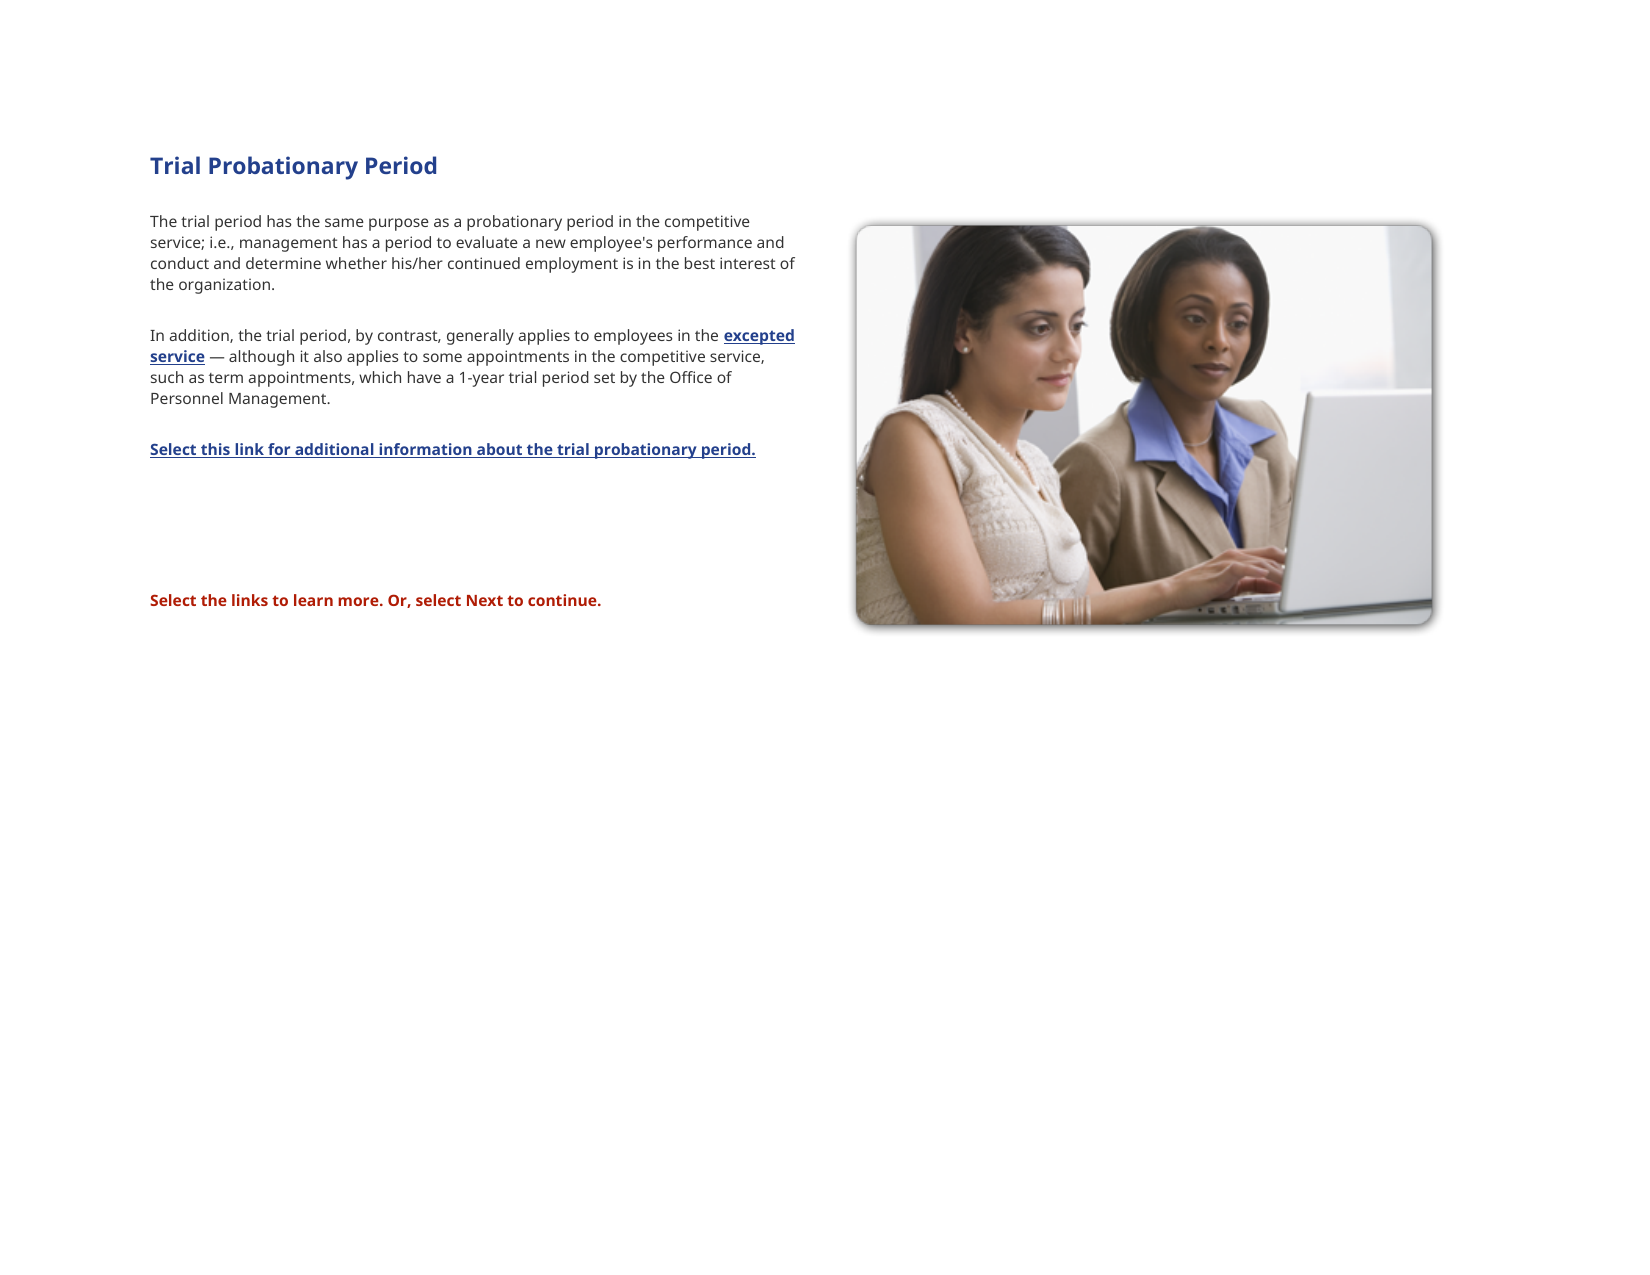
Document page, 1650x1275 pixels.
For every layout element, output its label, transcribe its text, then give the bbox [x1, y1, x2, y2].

text Select this link for additional information about the trial probationary period. [150, 439, 822, 460]
text In addition, the trial period, by contrast, generally applies to employees in the excepted service — although it also applies to some appointments in the competitive service, such as term appointments, which have a 1-year trial period set by the Office of Personnel Management. [150, 324, 822, 409]
text Select the links to learn more. Or, select Next to continue. [150, 590, 822, 611]
text The trial period has the same purpose as a probationary period in the competitive service; i.e., management has a period to evaluate a new employee's performance and conduct and determine whether his/her continued employment is in the best interest of the organization. [150, 210, 822, 295]
picture [822, 135, 1523, 661]
text Trial Probationary Period [150, 150, 822, 181]
